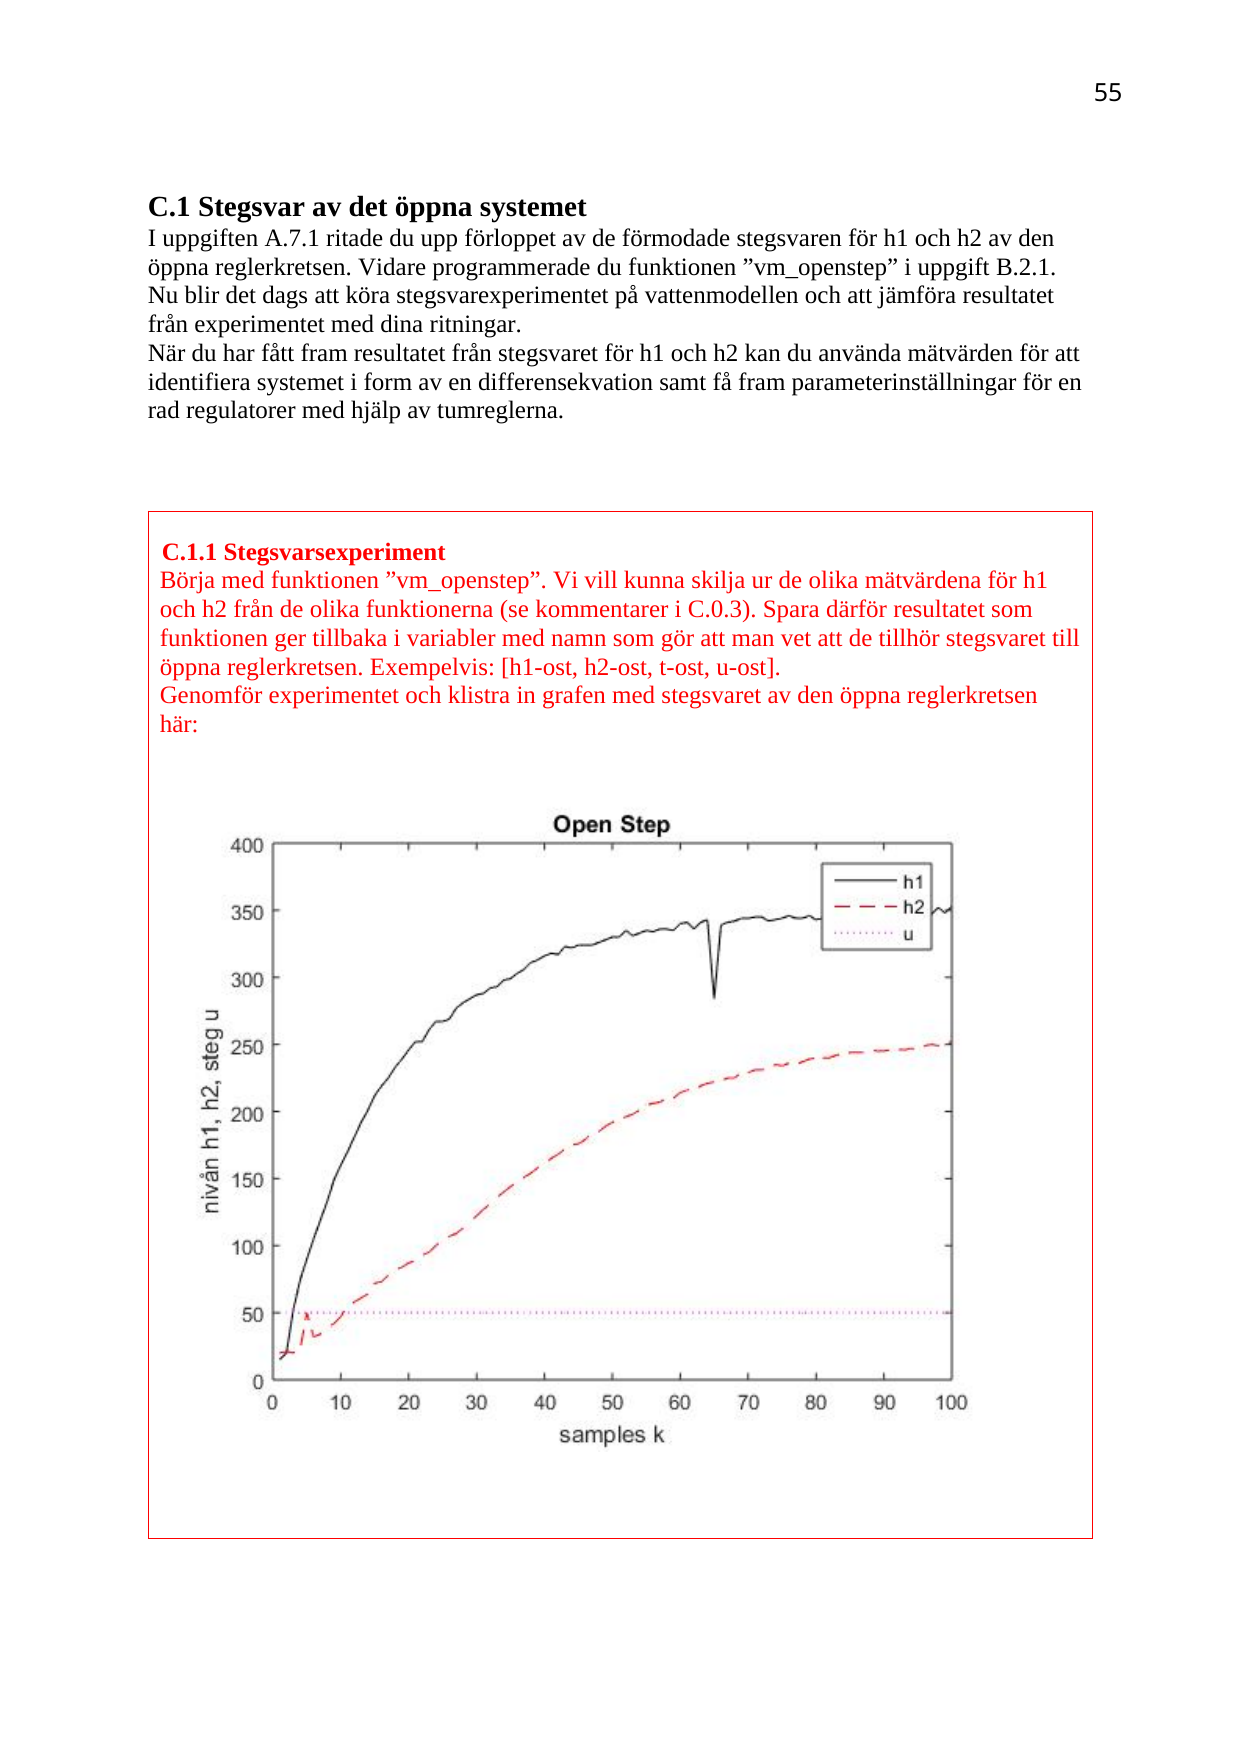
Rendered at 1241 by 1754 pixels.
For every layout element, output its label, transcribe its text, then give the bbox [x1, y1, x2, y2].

text Nu blir det dags att köra stegsvarexperimentet på vattenmodellen och att jämföra resultatet från experimentet med dina ritningar. [148, 281, 1092, 338]
text I uppgiften A.7.1 ritade du upp förloppet av de förmodade stegsvaren för h1 och h2 av den öppna reglerkretsen. Vidare programmerade du funktionen ”vm_openstep” i uppgift B.2.1. [148, 223, 1092, 281]
subtitle C.1 Stegsvar av det öppna systemet [148, 189, 1092, 223]
table_header C.1.1 Stegsvarsexperiment Börja med funktionen ”vm_openstep”. Vi vill kunna skilja ur de olika mätvärdena för h1 och h2 från de olika funktionerna (se kommentarer i C.0.3). Spara därför resultatet som funktionen ger tillbaka i variabler med namn som gör att man vet att de tillhör stegsvaret till öppna reglerkretsen. Exempelvis: [h1-ost, h2-ost, t-ost, u-ost]. Genomför experimentet och klistra in grafen med stegsvaret av den öppna reglerkretsen här: [149, 512, 1092, 1538]
text När du har fått fram resultatet från stegsvaret för h1 och h2 kan du använda mätvärden för att identifiera systemet i form av en differensekvation samt få fram parameterinställningar för en rad regulatorer med hjälp av tumreglerna. [148, 338, 1092, 424]
picture [159, 795, 1035, 1452]
